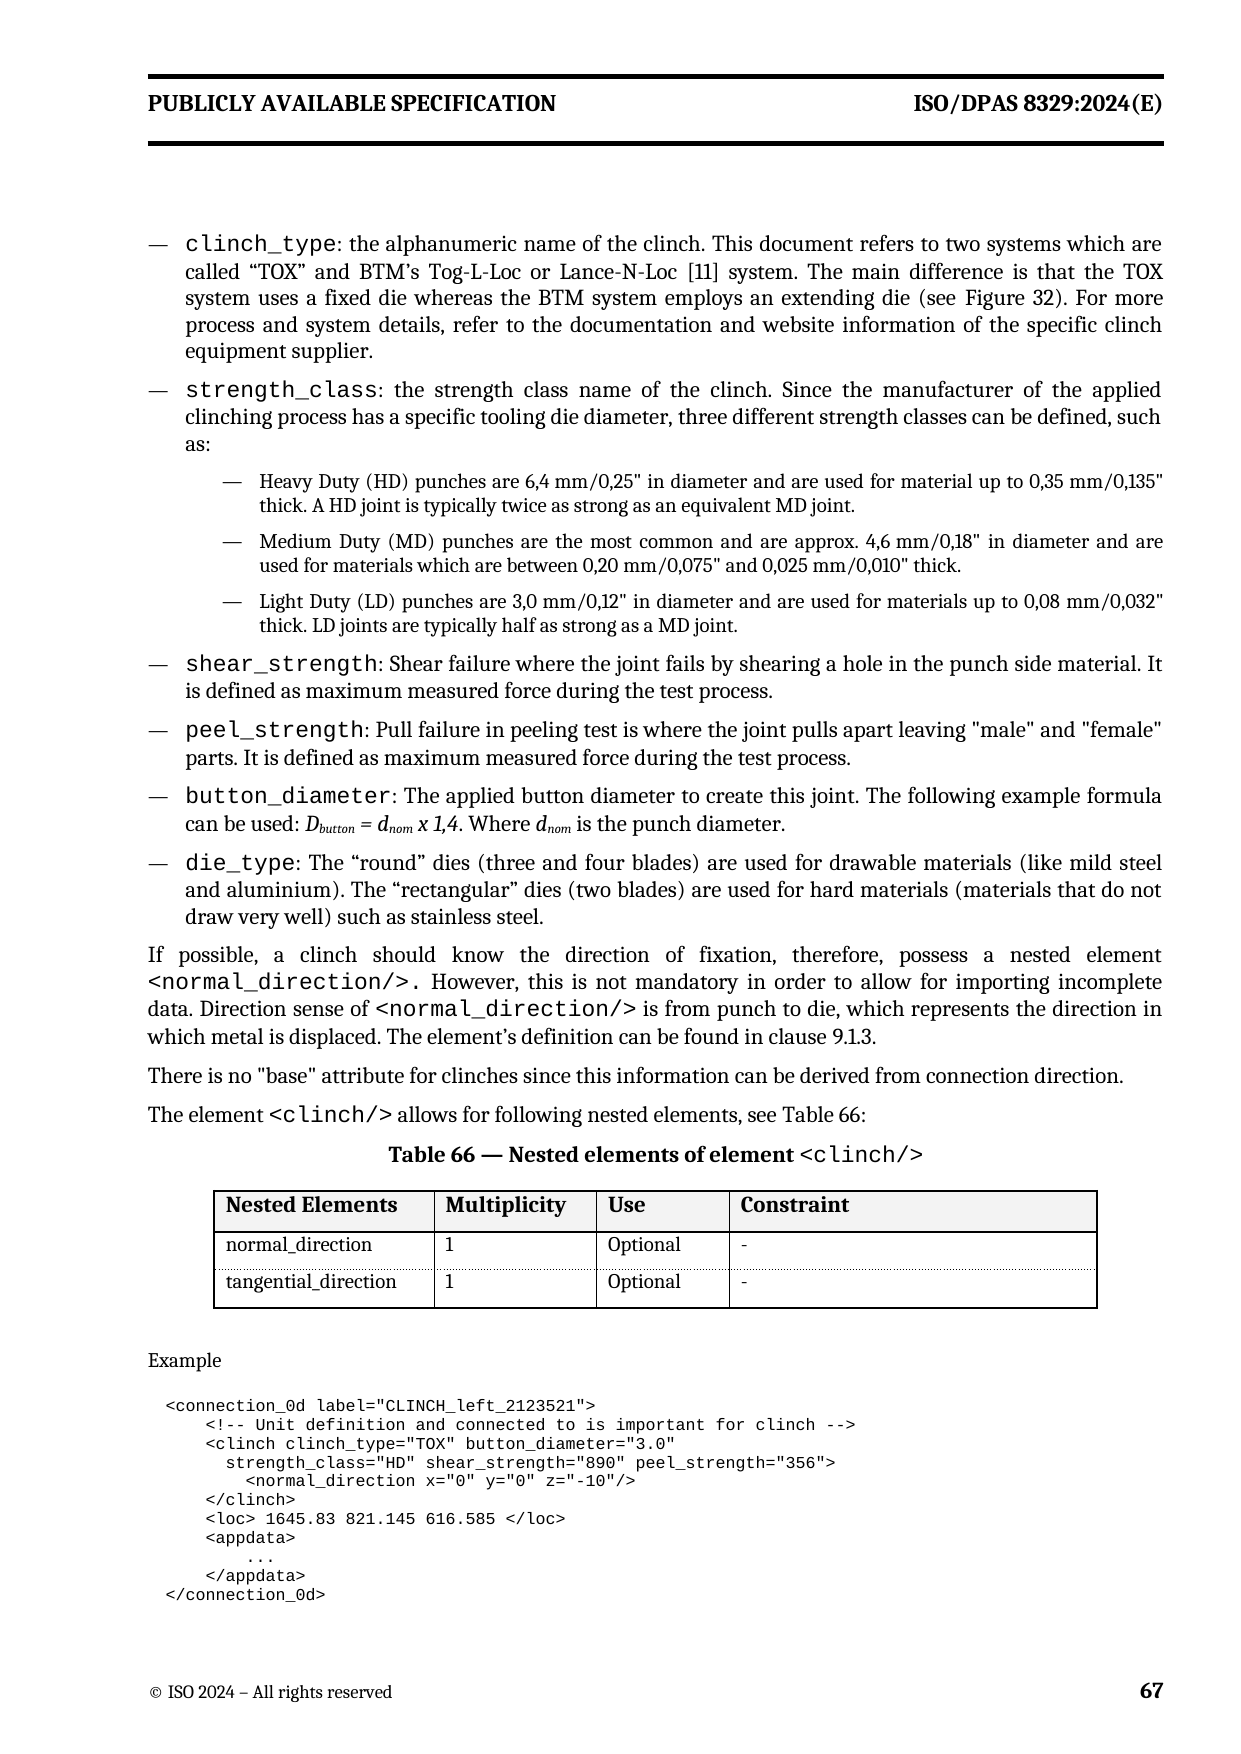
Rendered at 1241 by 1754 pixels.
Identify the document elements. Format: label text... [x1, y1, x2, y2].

text </appdata> [165, 1567, 1146, 1586]
text <loc> 1645.83 821.145 616.585 </loc> [165, 1511, 1146, 1529]
list clinch_type: the alphanumeric name of the clinch. This document refers to two systems which are called “TOX” and BTM’s Tog-L-Loc or Lance-N-Loc system. The main difference is that the TOX system uses a fixed die whereas the BTM system employs an extending die (see Figure 32). For more process and system details, refer to the documentation and website information of the specific clinch equipment supplier. [148, 231, 1163, 364]
text <clinch clinch_type="TOX" button_diameter="3.0" strength_class="HD" shear_strength="890" peel_strength="356"> [165, 1435, 1146, 1473]
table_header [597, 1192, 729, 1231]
text The element <clinch/> allows for following nested elements, see Table 66: [148, 1101, 1163, 1129]
list Heavy Duty (HD) punches are 6,4 mm/0,25" in diameter and are used for material up to 0,35 mm/0,135" thick. A HD joint is typically twice as strong as an equivalent MD joint. [222, 469, 1163, 517]
list button_diameter: The applied button diameter to create this joint. The following example formula can be used: Dbutton = dnom x 1,4. Where dnom is the punch diameter. [148, 783, 1163, 837]
text Table 66 — Nested elements of element <clinch/> [148, 1141, 1163, 1169]
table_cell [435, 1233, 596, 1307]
text </clinch> [165, 1492, 1146, 1511]
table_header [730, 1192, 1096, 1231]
text ... [165, 1548, 1146, 1567]
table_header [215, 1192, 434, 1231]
text </connection_0d> [165, 1586, 1146, 1605]
list strength_class: the strength class name of the clinch. Since the manufacturer of the applied clinching process has a specific tooling die diameter, three different strength classes can be defined, such as: [148, 377, 1163, 457]
text <normal_direction x="0" y="0" z="-10"/> [165, 1473, 1146, 1492]
text <appdata> [165, 1529, 1146, 1548]
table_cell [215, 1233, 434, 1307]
list shear_strength: Shear failure where the joint fails by shearing a hole in the punch side material. It is defined as maximum measured force during the test process. [148, 651, 1163, 704]
list Medium Duty (MD) punches are the most common and are approx. 4,6 mm/0,18" in diameter and are used for materials which are between 0,20 mm/0,075" and 0,025 mm/0,010" thick. [222, 530, 1163, 578]
list Light Duty (LD) punches are 3,0 mm/0,12" in diameter and are used for materials up to 0,08 mm/0,032" thick. LD joints are typically half as strong as a MD joint. [222, 590, 1163, 638]
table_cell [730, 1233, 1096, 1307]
text There is no "base" attribute for clinches since this information can be derived from connection direction. [148, 1062, 1163, 1089]
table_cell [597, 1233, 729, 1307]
text <connection_0d label="CLINCH_left_2123521"> [165, 1398, 1146, 1416]
text Example [148, 1348, 1163, 1373]
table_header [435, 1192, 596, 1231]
text <!-- Unit definition and connected to is important for clinch --> [165, 1416, 1146, 1435]
text If possible, a clinch should know the direction of fixation, therefore, possess a nested element <normal_direction/>. However, this is not mandatory in order to allow for importing incomplete data. Direction sense of <normal_direction/> is from punch to die, which represents the direction in which metal is displaced. The element’s definition can be found in clause 9.1.3. [148, 942, 1163, 1050]
list peel_strength: Pull failure in peeling test is where the joint pulls apart leaving "male" and "female" parts. It is defined as maximum measured force during the test process. [148, 717, 1163, 771]
list die_type: The “round” dies (three and four blades) are used for drawable materials (like mild steel and aluminium). The “rectangular” dies (two blades) are used for hard materials (materials that do not draw very well) such as stainless steel. [148, 849, 1163, 930]
